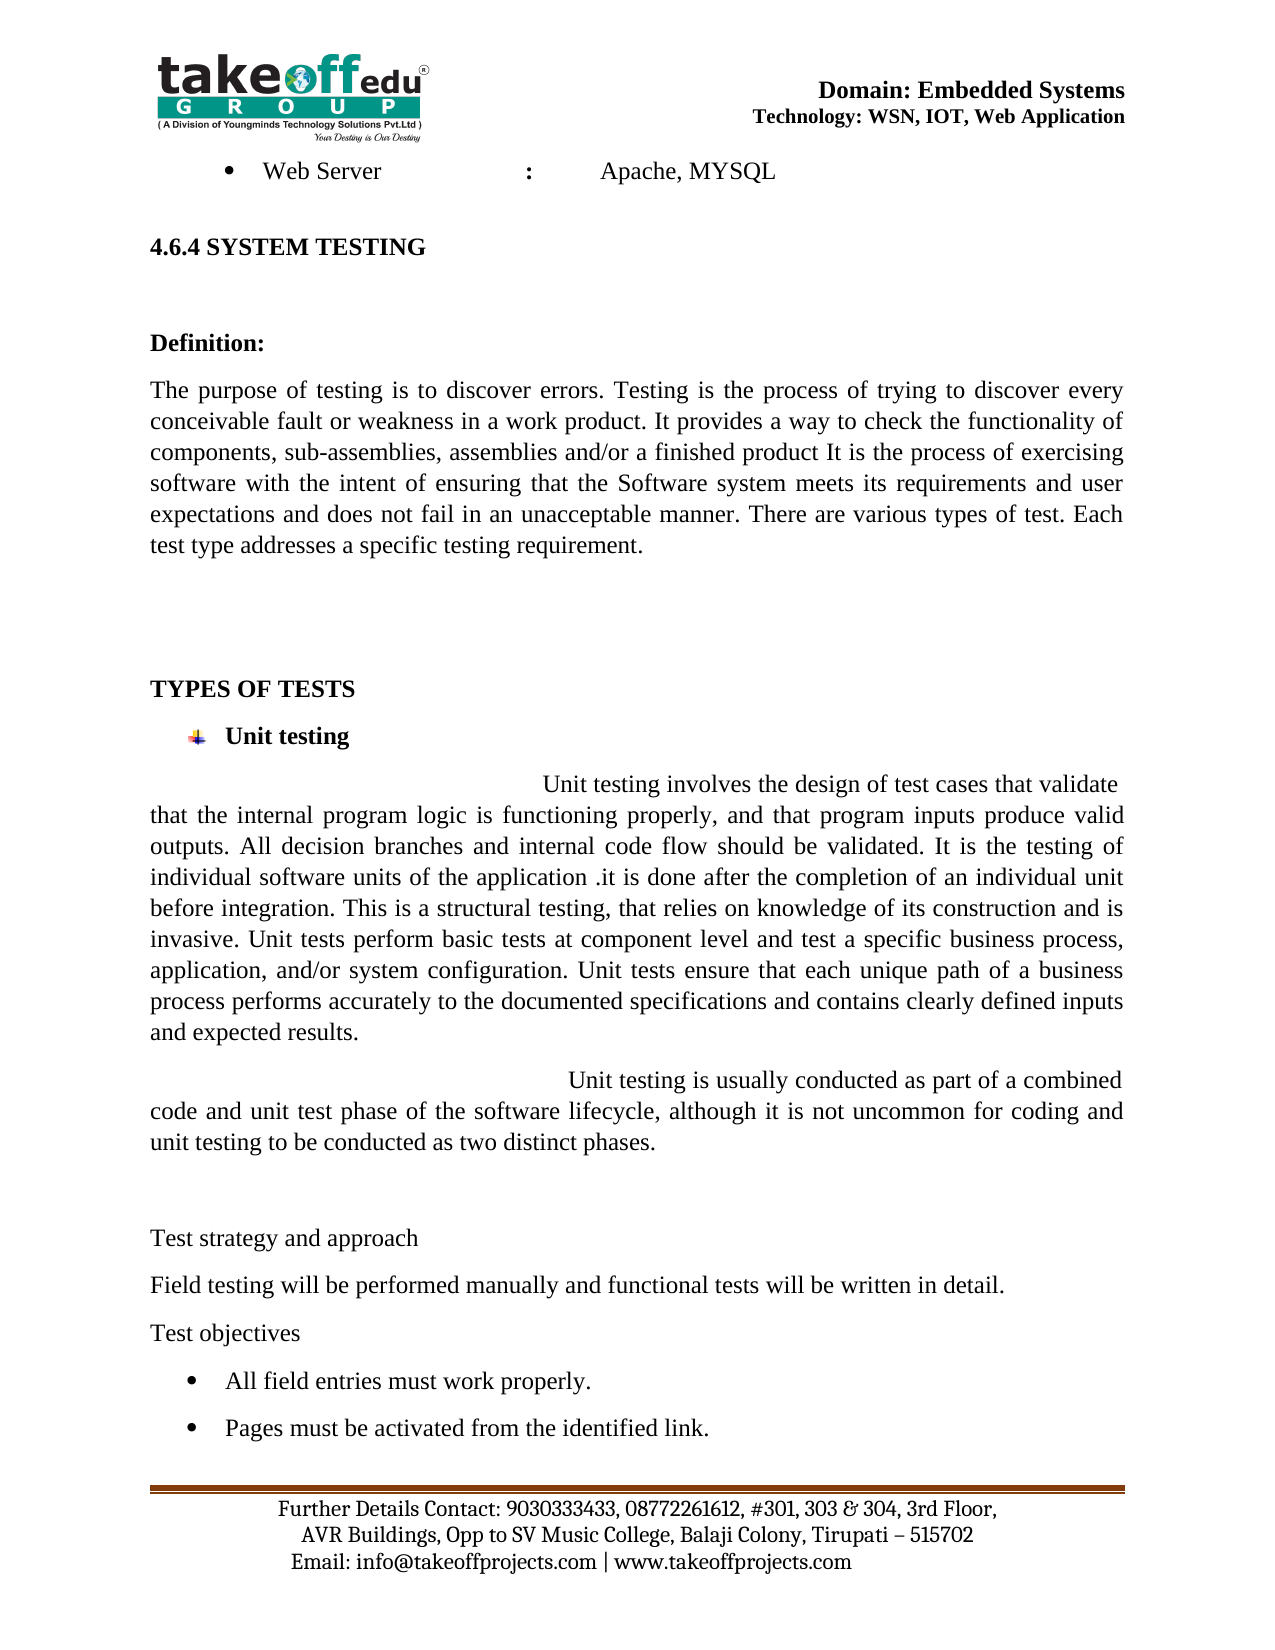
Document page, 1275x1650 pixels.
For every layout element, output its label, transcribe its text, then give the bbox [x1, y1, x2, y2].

text Unit testing is usually conducted as part of a combined code and unit test phase of the software lifecycle, although it is not uncommon for coding and unit testing to be conducted as two distinct phases. [150, 1065, 1125, 1156]
text Definition: [150, 328, 1125, 356]
text The purpose of testing is to discover errors. Testing is the process of trying to discover every conceivable fault or weakness in a work product. It provides a way to check the functionality of components, sub-assemblies, assemblies and/or a finished product It is the process of exercising software with the intent of ensuring that the Software system meets its requirements and user expectations and does not fail in an unacceptable manner. There are various types of test. Each test type addresses a specific testing requirement. [150, 375, 1125, 559]
list Web Server : Apache, MYSQL [225, 156, 1125, 184]
text Test strategy and approach [150, 1223, 1125, 1251]
list Pages must be activated from the identified link. [187, 1413, 1125, 1442]
text 4.6.4 SYSTEM TESTING [150, 232, 1125, 261]
text Field testing will be performed manually and functional tests will be written in detail. [150, 1270, 1125, 1299]
text Test objectives [150, 1318, 1125, 1347]
list Unit testing [187, 721, 1125, 750]
text TYPES OF TESTS [150, 674, 1125, 702]
list All field entries must work properly. [187, 1366, 1125, 1394]
picture [188, 728, 206, 745]
text Unit testing involves the design of test cases that validate that the internal program logic is functioning properly, and that program inputs produce valid outputs. All decision branches and internal code flow should be validated. It is the testing of individual software units of the application .it is done after the completion of an individual unit before integration. This is a structural testing, that relies on knowledge of its construction and is invasive. Unit tests perform basic tests at component level and test a specific business process, application, and/or system configuration. Unit tests ensure that each unique path of a business process performs accurately to the documented specifications and contains clearly defined inputs and expected results. [150, 769, 1125, 1046]
picture [150, 54, 434, 156]
